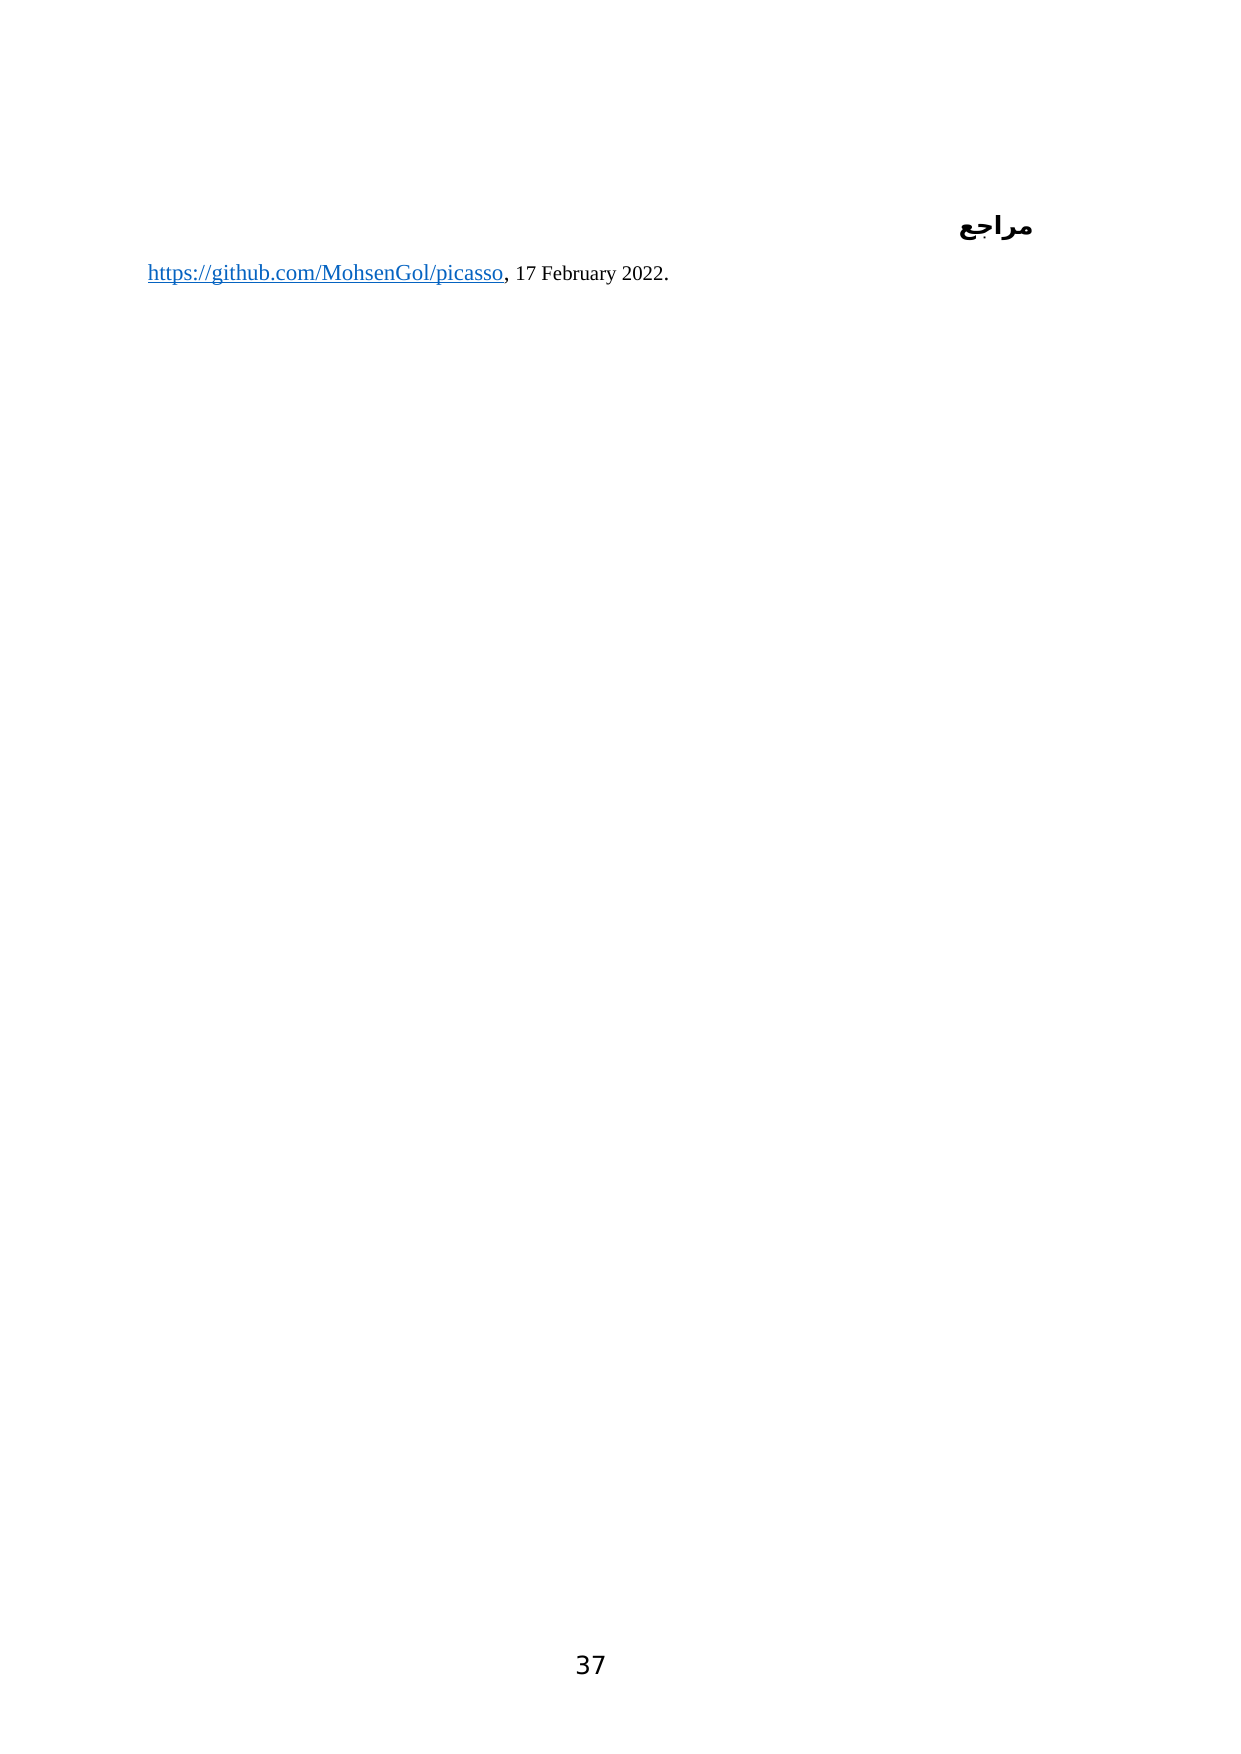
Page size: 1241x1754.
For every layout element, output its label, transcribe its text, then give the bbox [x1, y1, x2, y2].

text https://github.com/MohsenGol/picasso, 17 February 2022. [148, 259, 1033, 285]
text مراجع [148, 211, 1033, 240]
